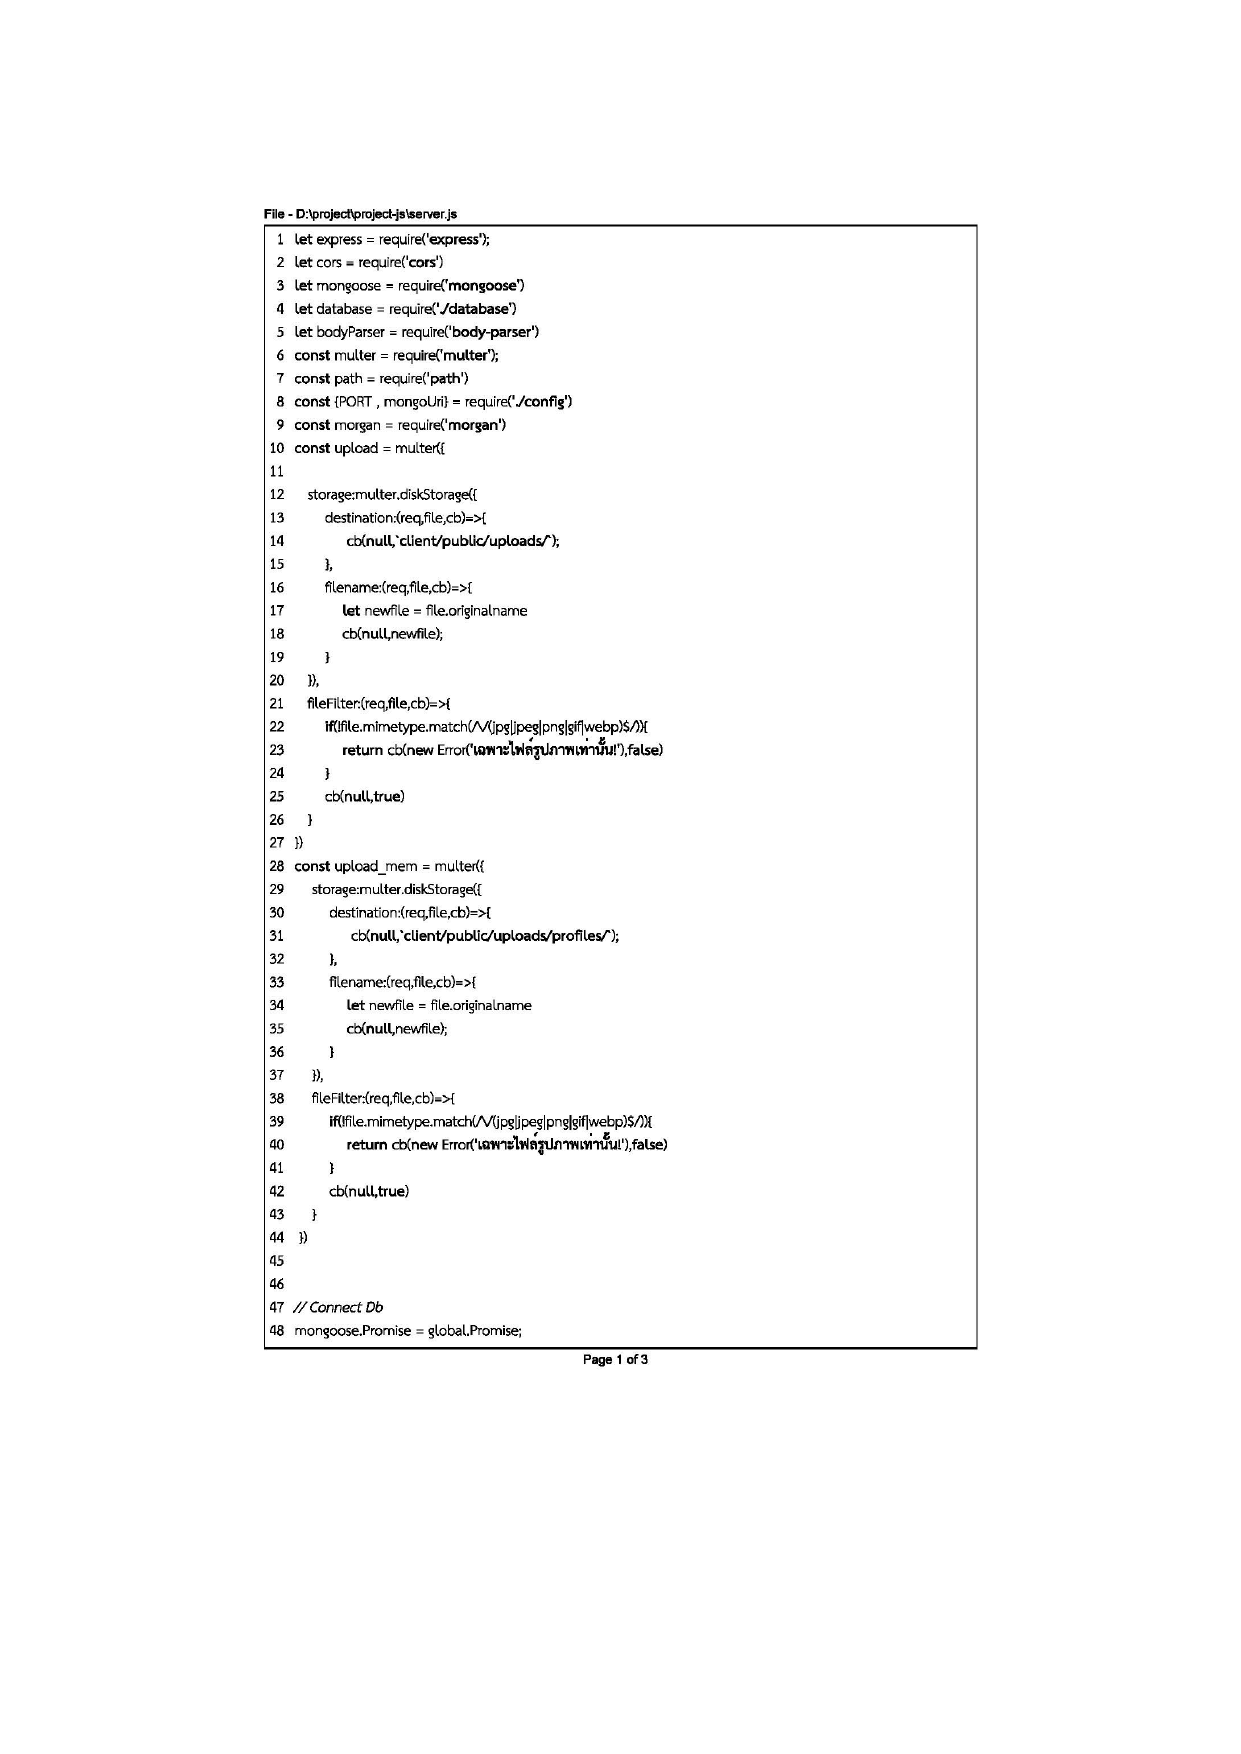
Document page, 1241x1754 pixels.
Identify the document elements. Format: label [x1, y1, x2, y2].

picture [150, 150, 1091, 1480]
